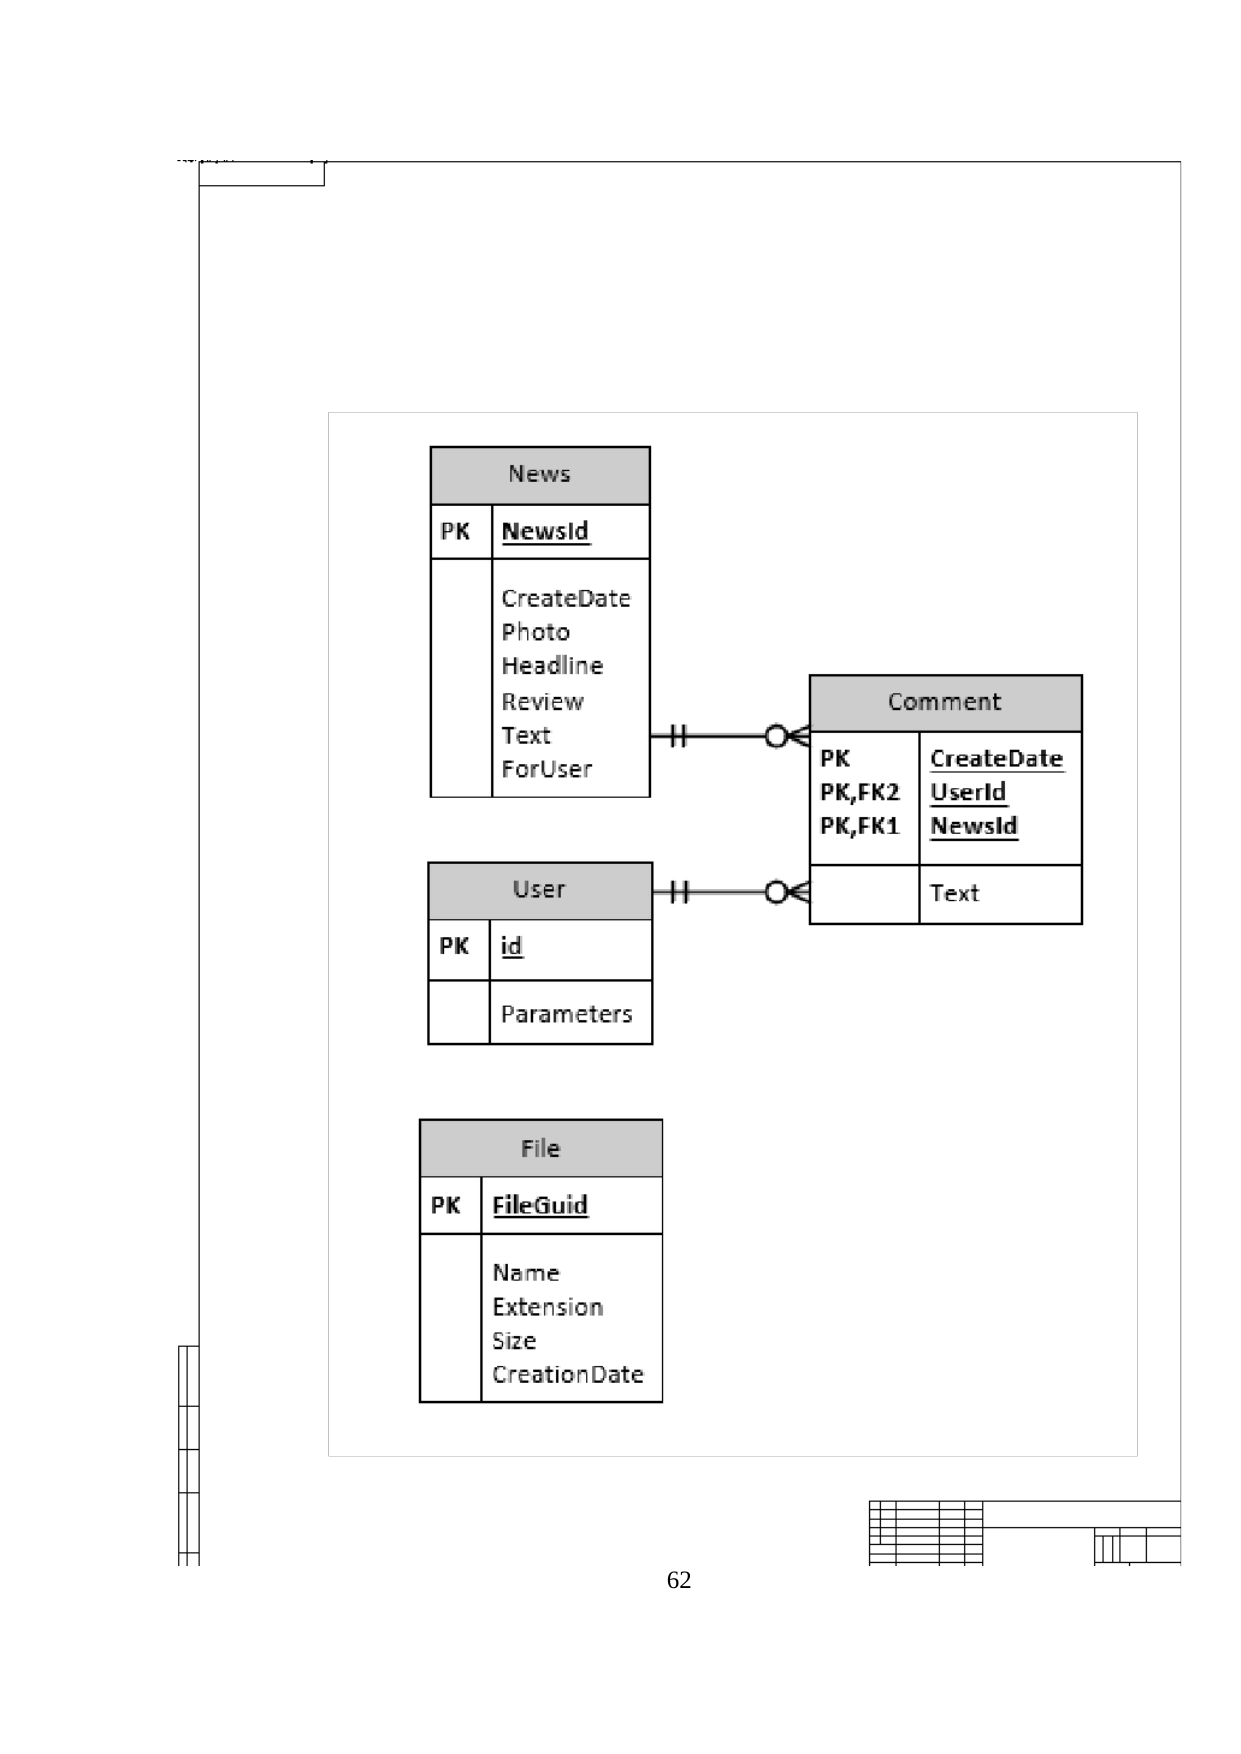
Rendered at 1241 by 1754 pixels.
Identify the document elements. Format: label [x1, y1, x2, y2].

picture [177, 160, 1182, 1566]
